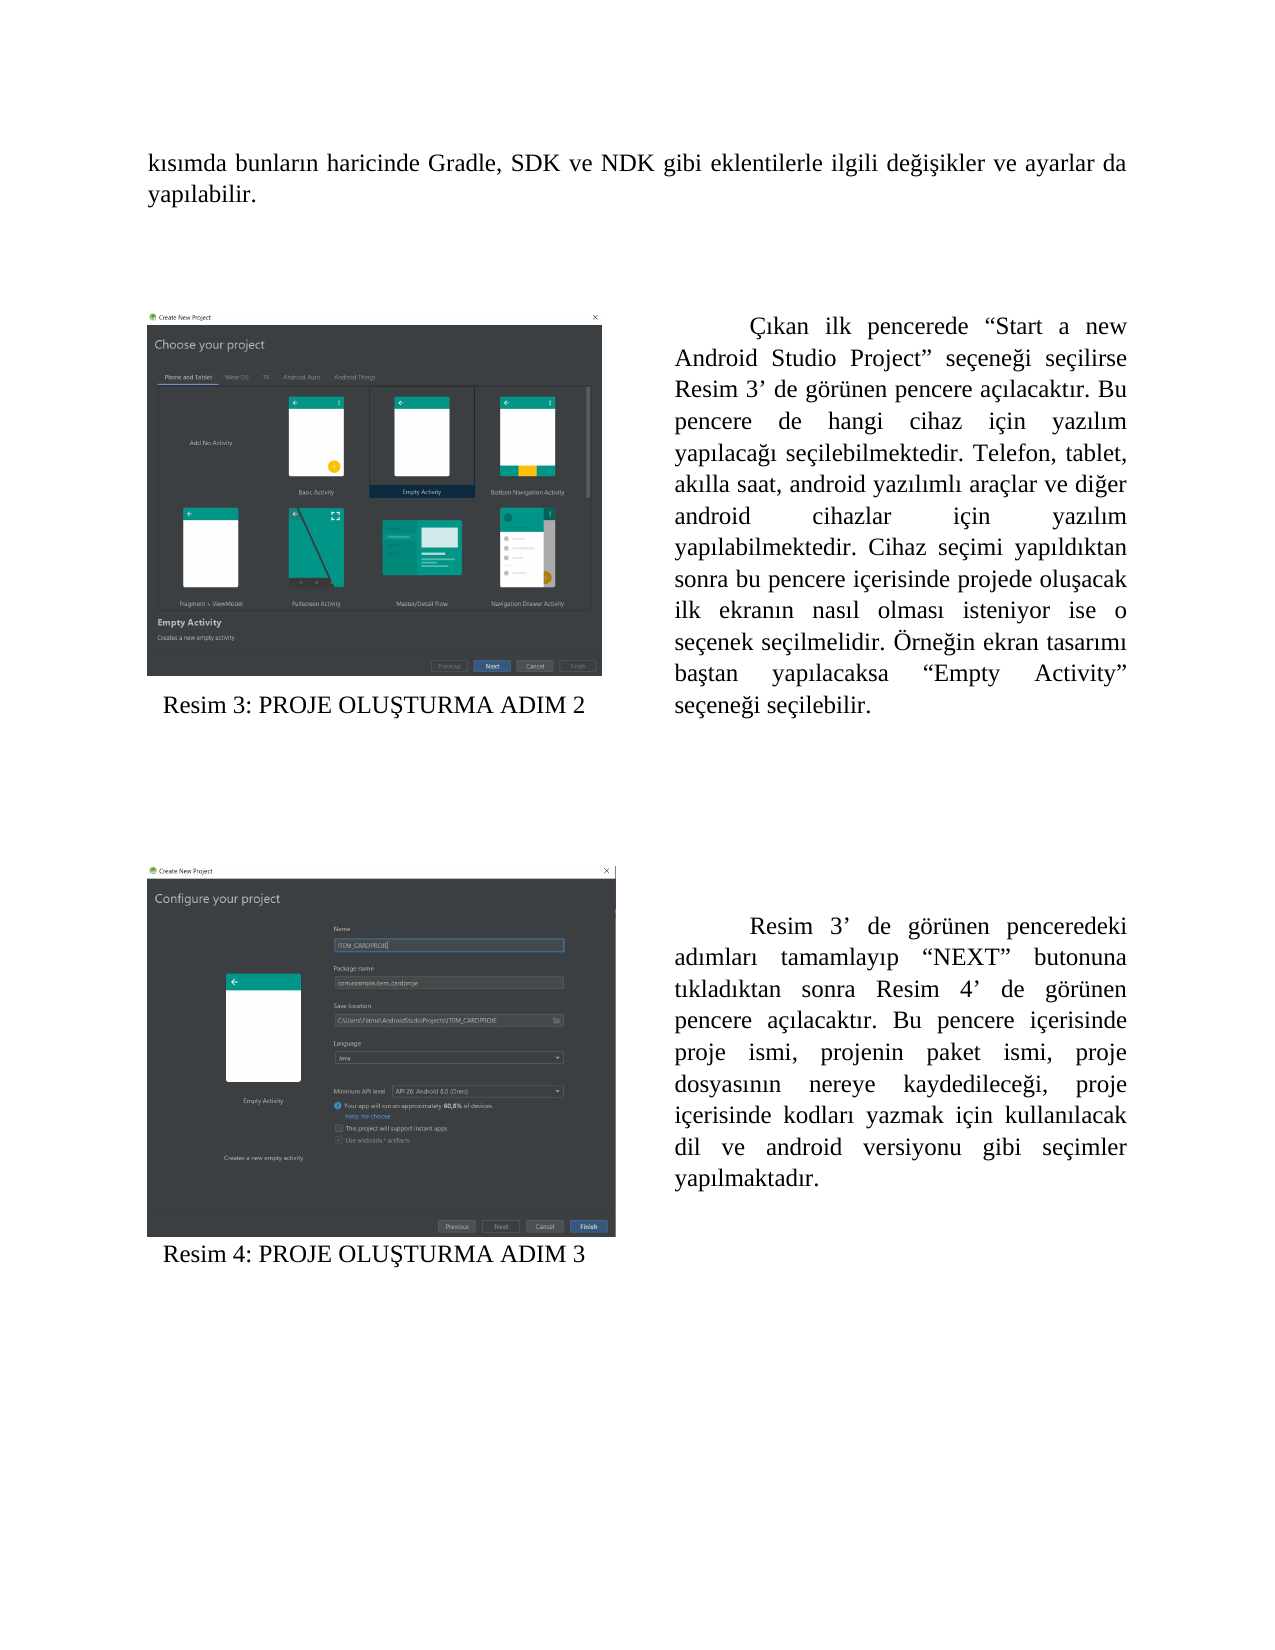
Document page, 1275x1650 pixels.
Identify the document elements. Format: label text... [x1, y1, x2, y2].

text Resim 3: PROJE OLUŞTURMA ADIM 2 [148, 691, 601, 719]
picture [147, 866, 616, 1237]
picture [147, 311, 602, 676]
text Resim 4: PROJE OLUŞTURMA ADIM 3 [148, 1237, 601, 1268]
text Resim 3’ de görünen penceredeki adımları tamamlayıp “NEXT” butonuna tıkladıktan sonra Resim 4’ de görünen pencere açılacaktır. Bu pencere içerisinde proje ismi, projenin paket ismi, proje dosyasının nereye kaydedileceği, proje içerisinde kodları yazmak için kullanılacak dil ve android versiyonu gibi seçimler yapılmaktadır. [674, 911, 1127, 1192]
text Çıkan ilk pencerede “Start a new Android Studio Project” seçeneği seçilirse Resim 3’ de görünen pencere açılacaktır. Bu pencere de hangi cihaz için yazılım yapılacağı seçilebilmektedir. Telefon, tablet, akılla saat, android yazılımlı araçlar ve diğer android cihazlar için yazılım yapılabilmektedir. Cihaz seçimi yapıldıktan sonra bu pencere içerisinde projede oluşacak ilk ekranın nasıl olması isteniyor ise o seçenek seçilmelidir. Örneğin ekran tasarımı baştan yapılacaksa “Empty Activity” seçeneği seçilebilir. [674, 311, 1127, 719]
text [148, 148, 1127, 208]
